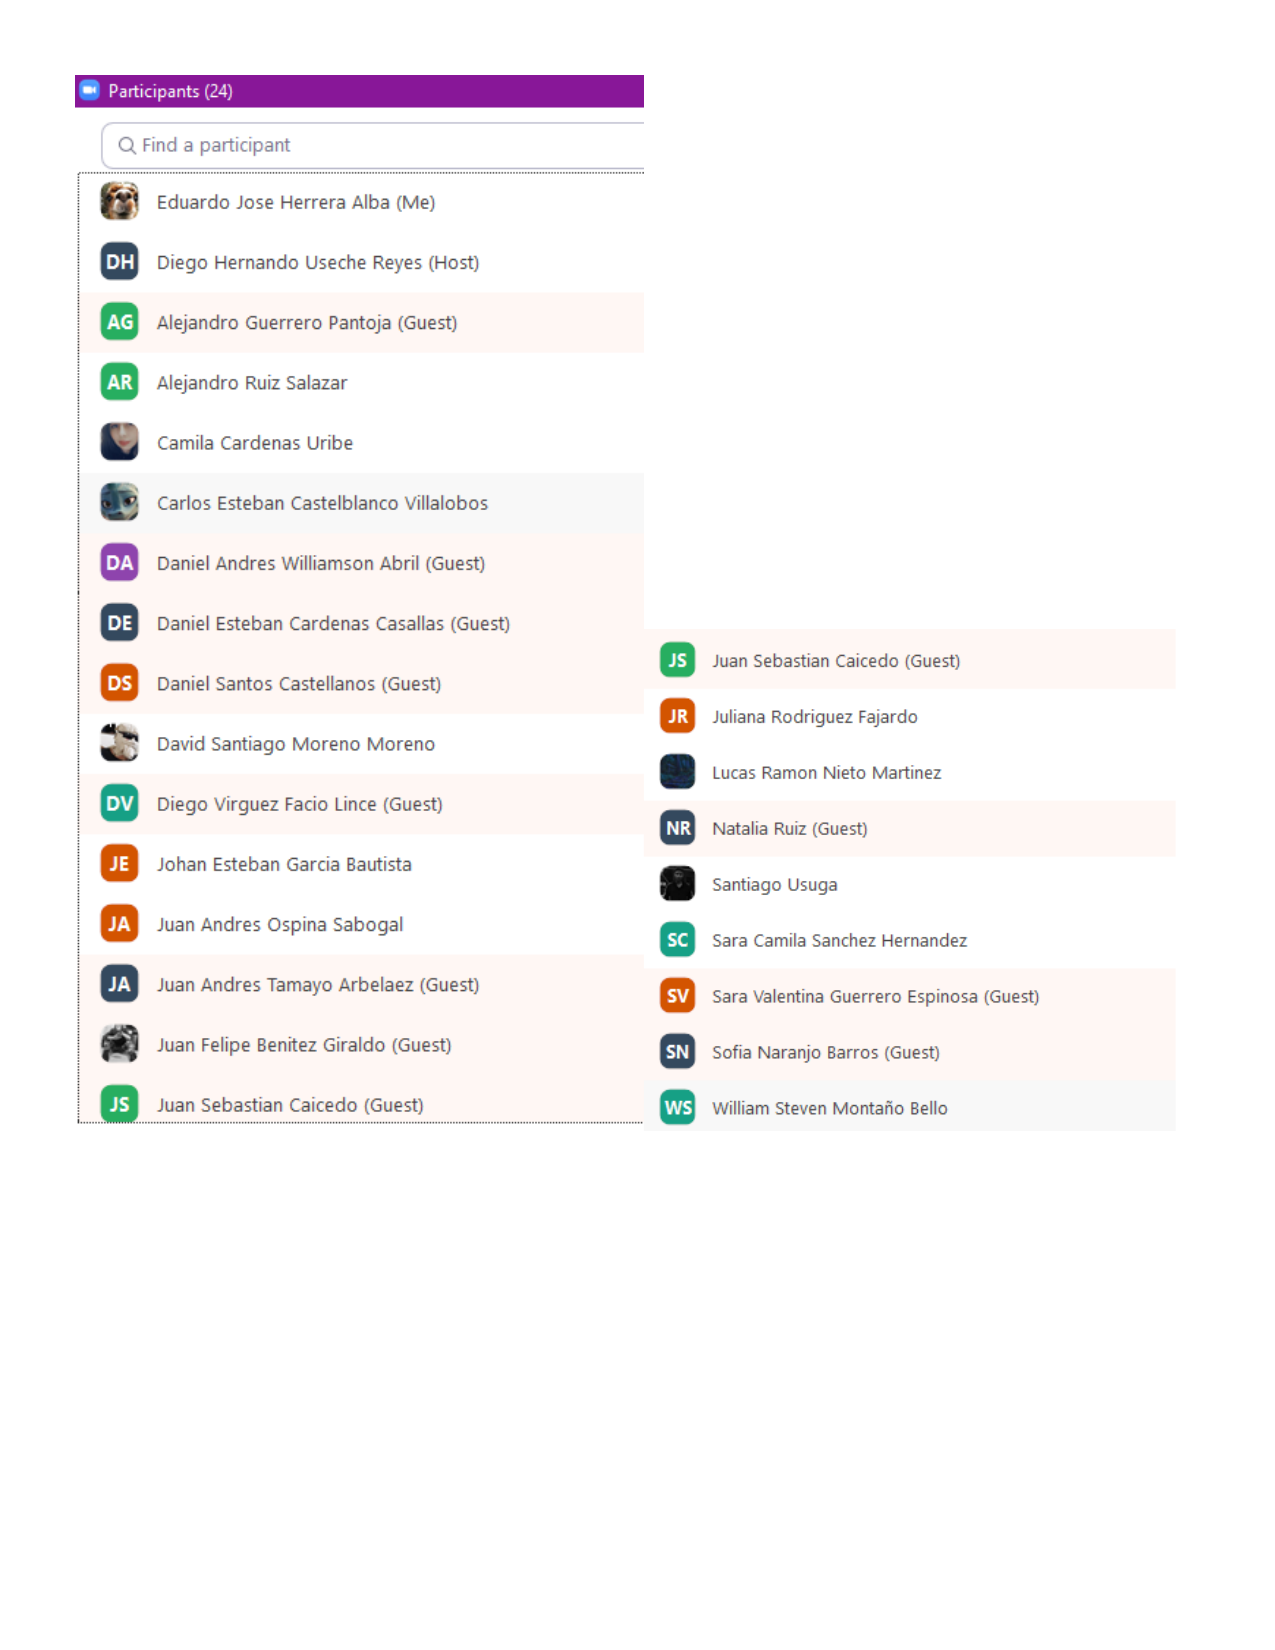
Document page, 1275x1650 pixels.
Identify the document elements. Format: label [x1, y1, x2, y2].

picture [75, 75, 1176, 1131]
